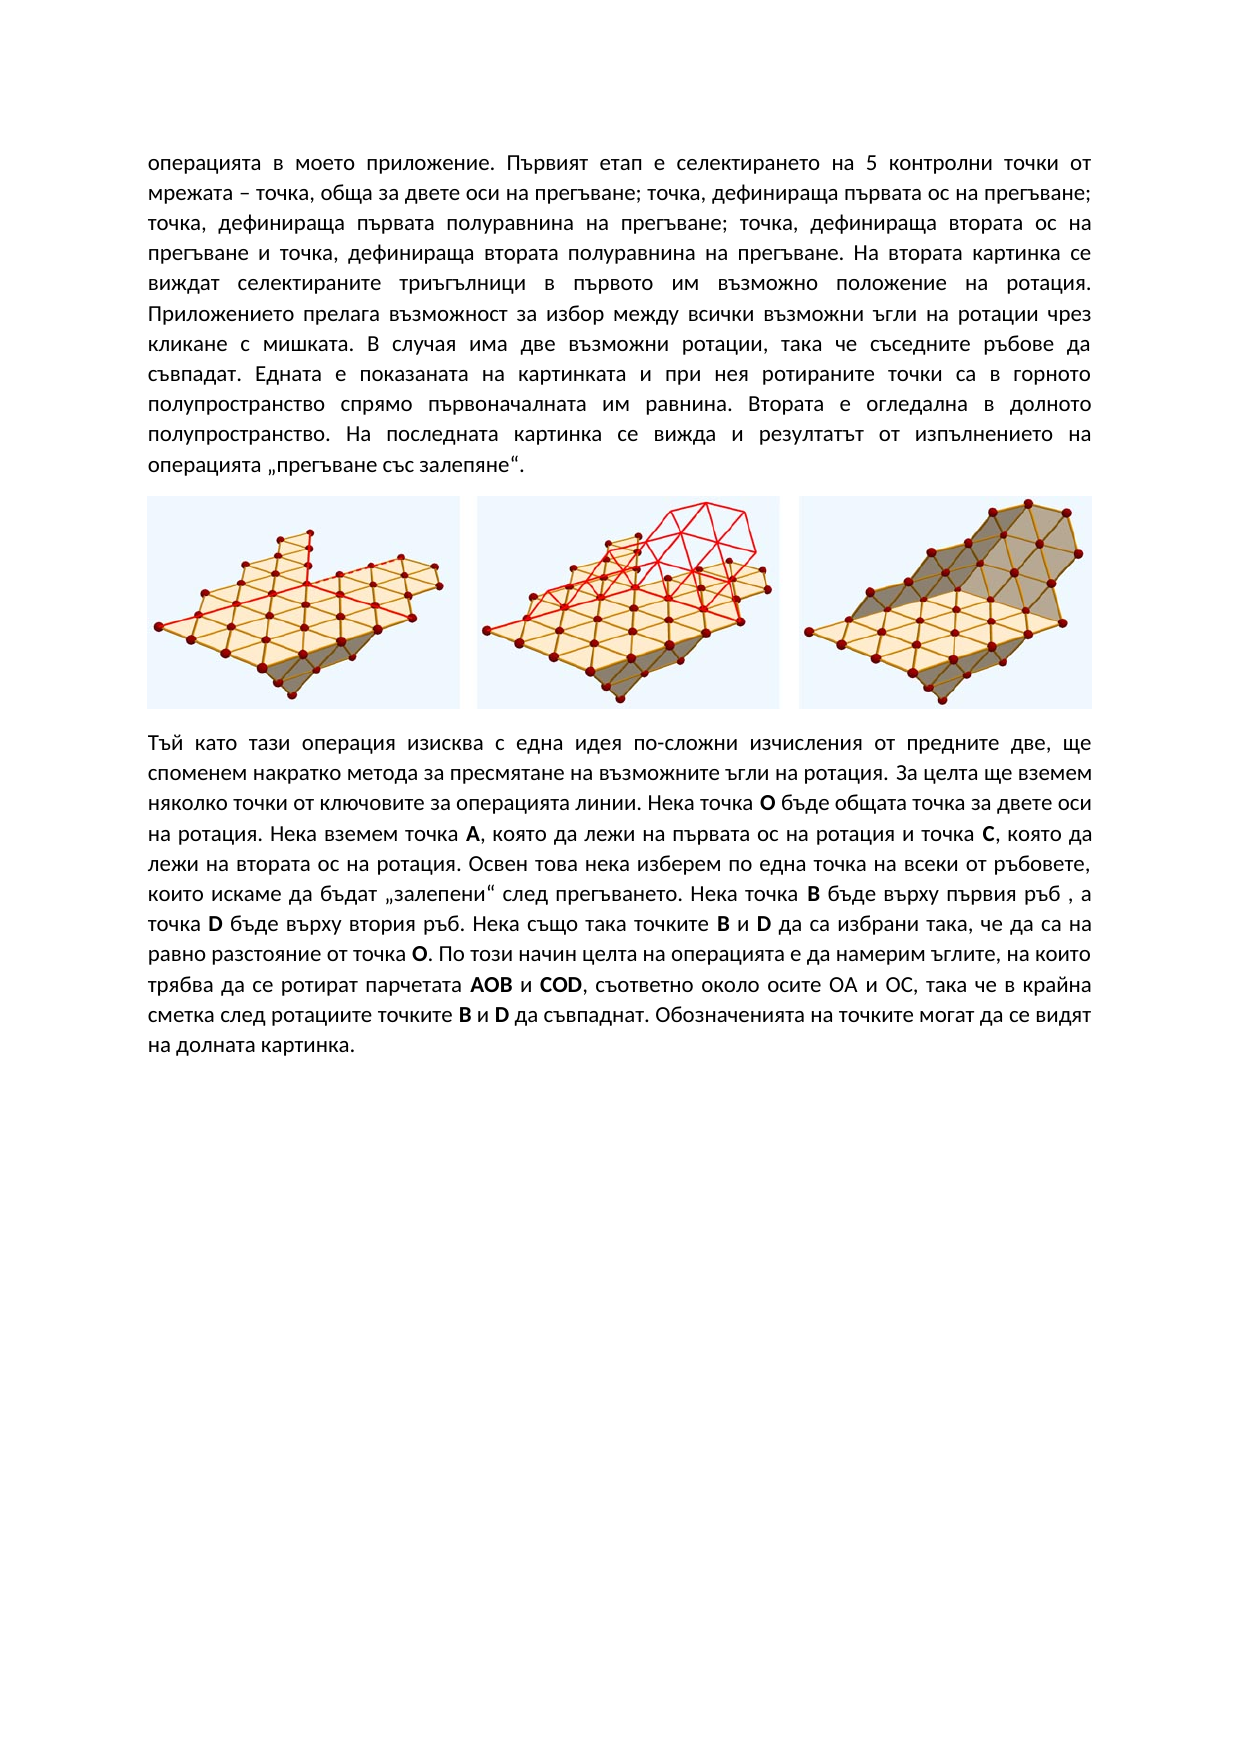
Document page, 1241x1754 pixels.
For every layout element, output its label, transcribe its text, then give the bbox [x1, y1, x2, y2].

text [148, 148, 1093, 478]
text Тъй като тази операция изисква с една идея по-сложни изчисления от предните две, ще споменем накратко метода за пресмятане на възможните ъгли на ротация. За целта ще вземем няколко точки от ключовите за операцията линии. Нека точка О бъде общата точка за двете оси на ротация. Нека вземем точка А, която да лежи на първата ос на ротация и точка C, която да лежи на втората ос на ротация. Освен това нека изберем по една точка на всеки от ръбовете, които искаме да бъдат „залепени“ след прегъването. Нека точка B бъде върху първия ръб , а точка D бъде върху втория ръб. Нека също така точките B и D да са избрани така, че да са на равно разстояние от точка О. По този начин целта на операцията е да намерим ъглите, на които трябва да се ротират парчетата AOB и COD, съответно около осите OA и OC, така че в крайна сметка след ротациите точките B и D да съвпаднат. Обозначенията на точките могат да се видят на долната картинка. [148, 728, 1093, 1058]
picture [147, 496, 1092, 709]
